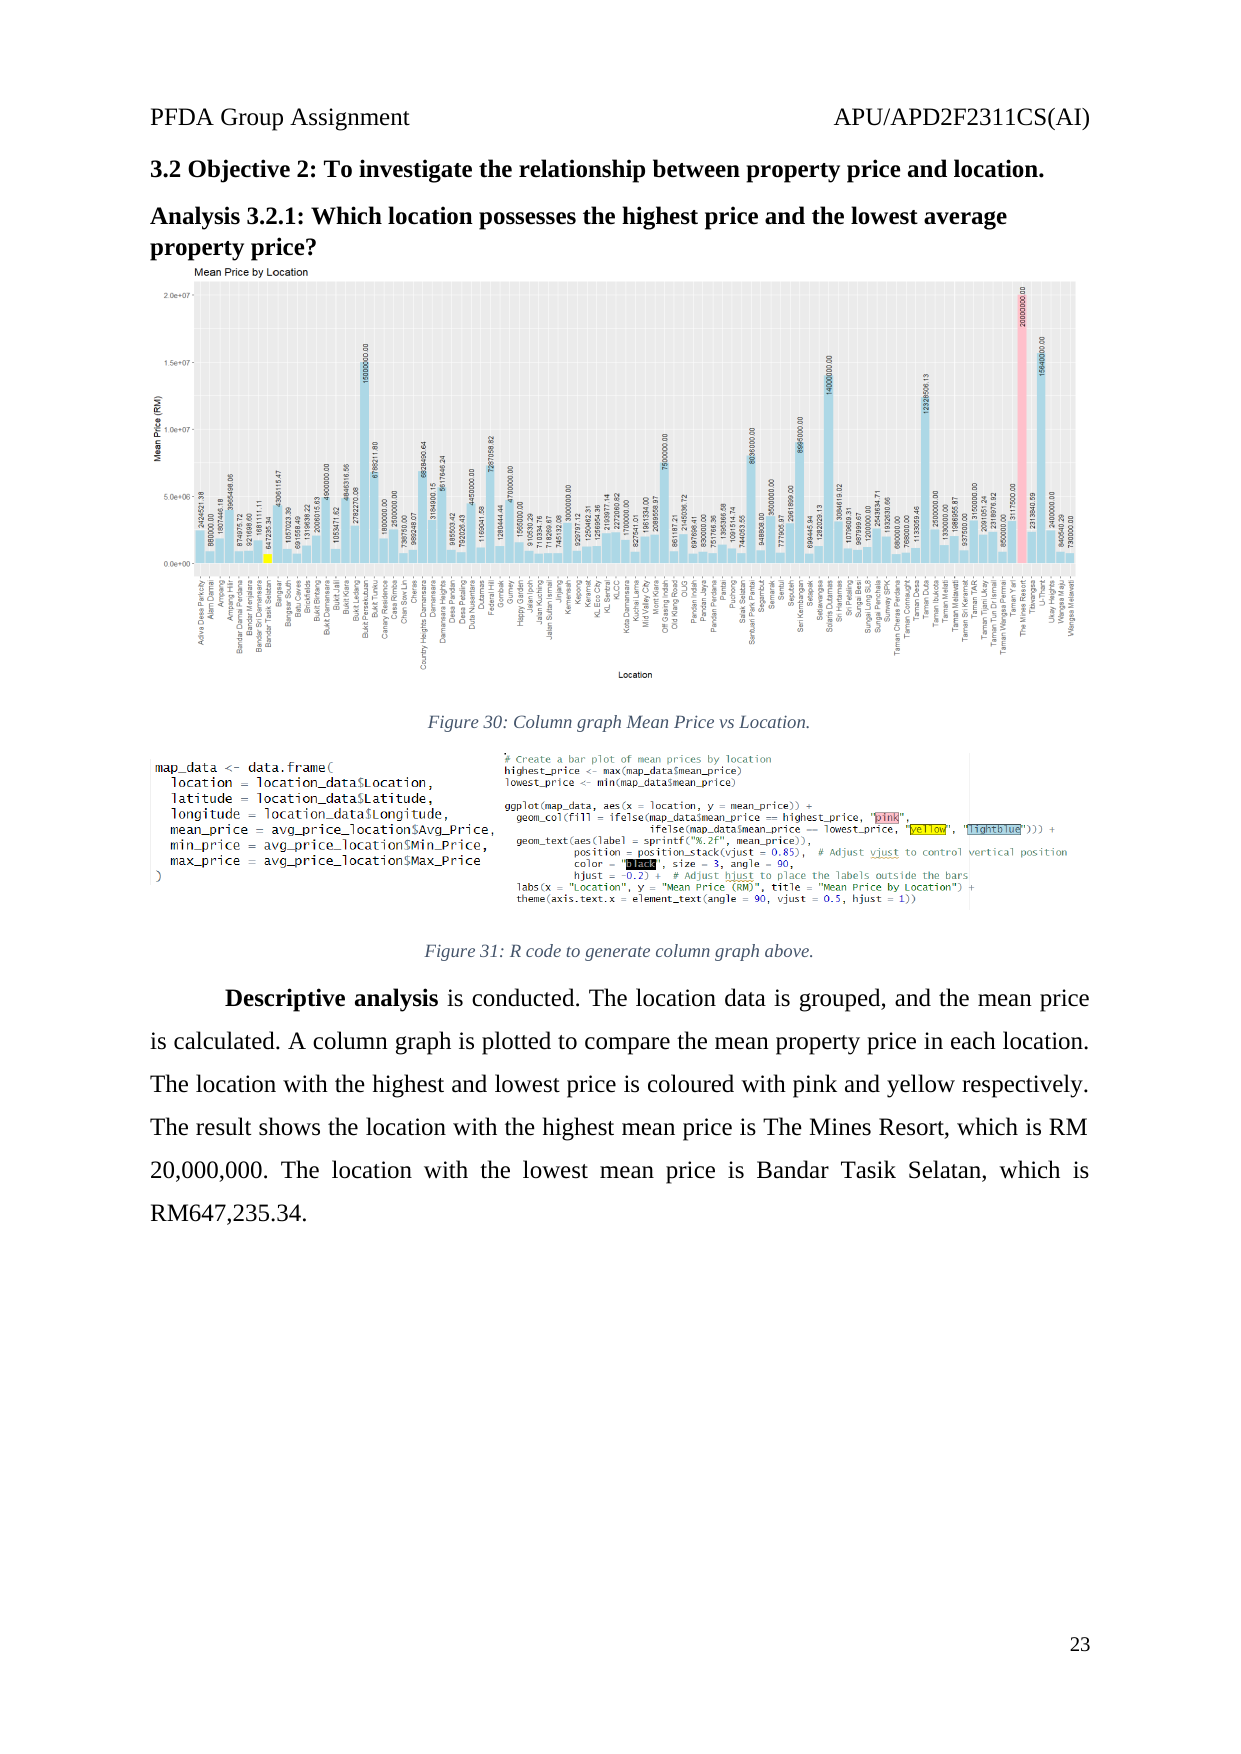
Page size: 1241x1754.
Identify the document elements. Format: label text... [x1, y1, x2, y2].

picture [150, 263, 1078, 681]
text Descriptive analysis is conducted. The location data is grouped, and the mean price is calculated. A column graph is plotted to compare the mean property price in each location. The location with the highest and lowest price is coloured with pink and yellow respectively. The result shows the location with the highest mean price is The Mines Resort, which is RM 20,000,000. The location with the lowest mean price is Bandar Tasik Selatan, which is RM647,235.34. [150, 983, 1090, 1227]
subtitle 3.2 Objective 2: To investigate the relationship between property price and location. [150, 154, 1090, 183]
text Figure 30: Column graph Mean Price vs Location. [150, 711, 1090, 733]
text Figure 31: R code to generate column graph above. [150, 940, 1090, 962]
subtitle Analysis 3.2.1: Which location possesses the highest price and the lowest average property price? [150, 201, 1090, 261]
picture [150, 753, 1074, 910]
